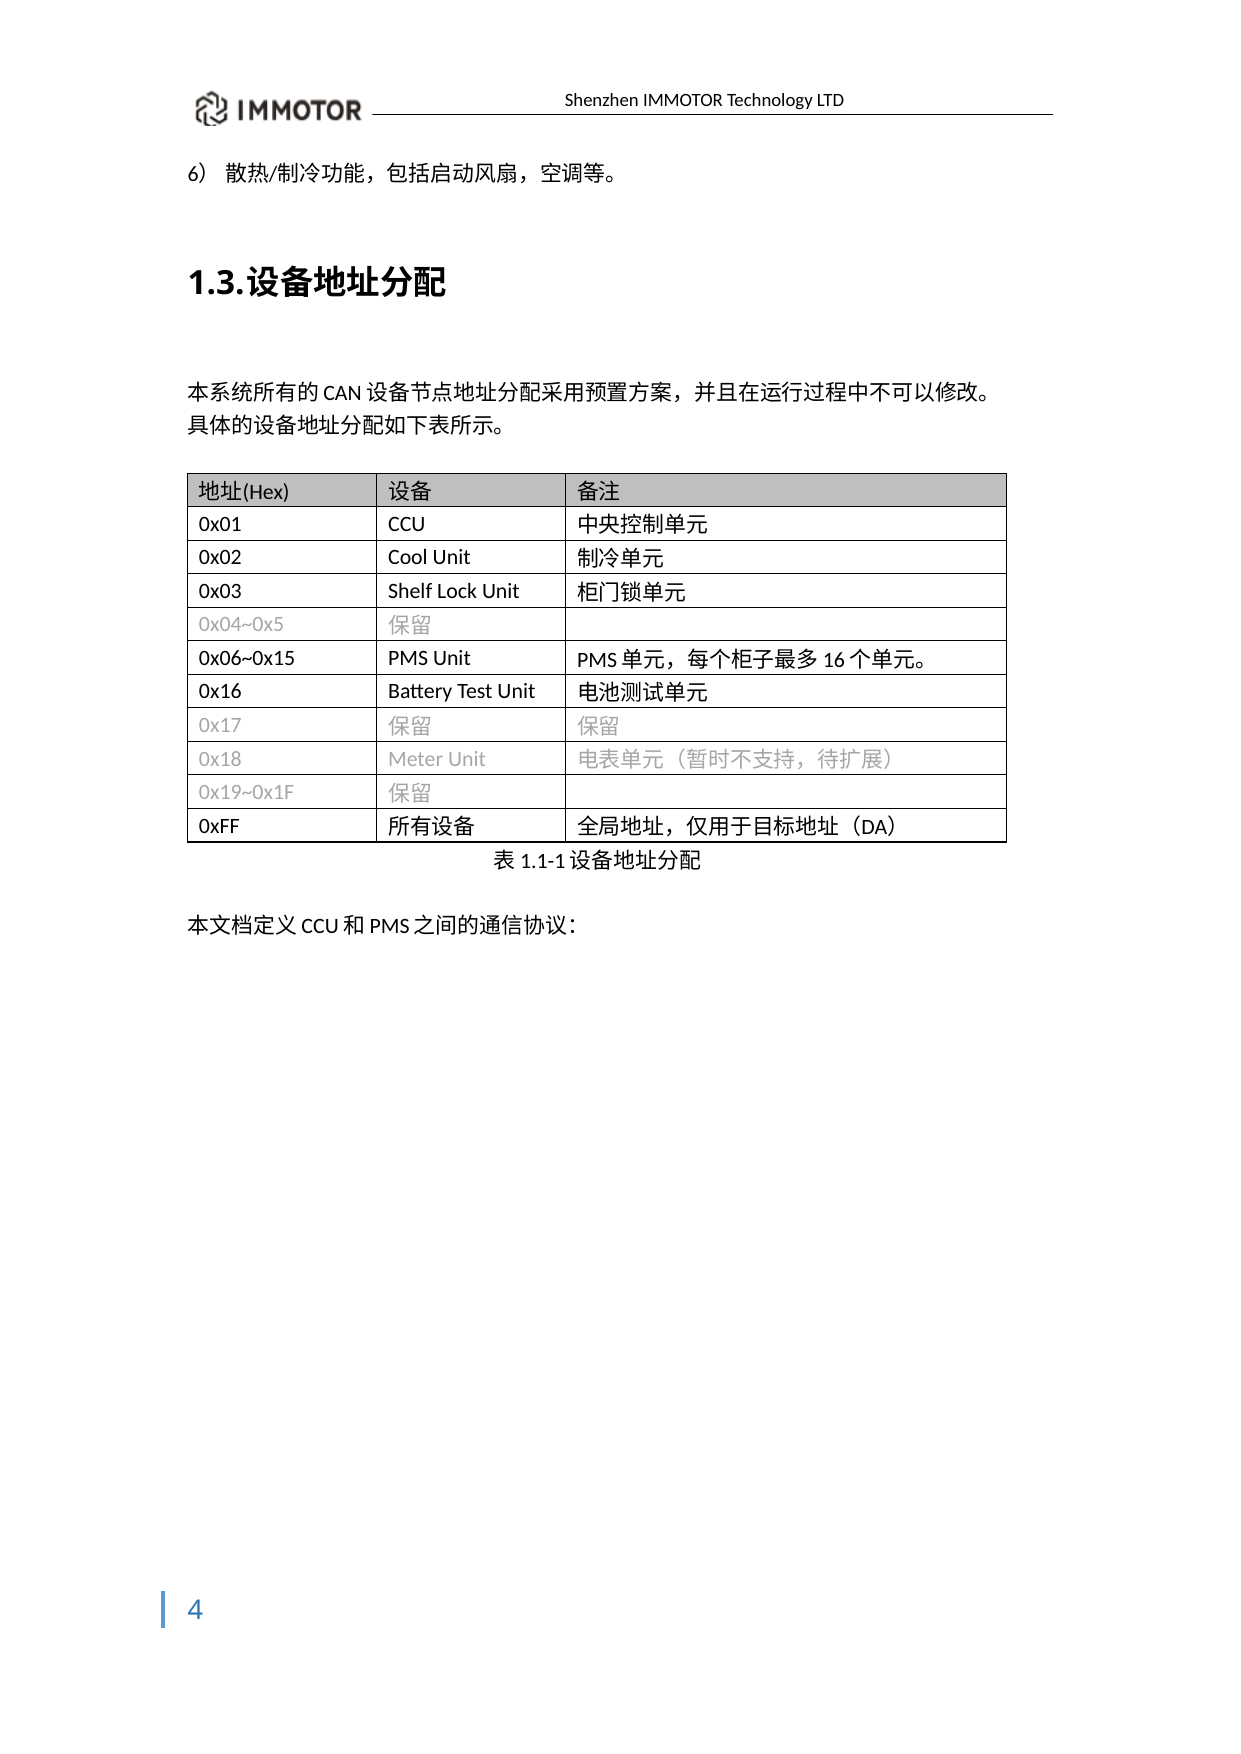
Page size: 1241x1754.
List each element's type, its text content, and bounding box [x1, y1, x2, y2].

text 具体的设备地址分配如下表所示。 [187, 407, 1053, 440]
table_cell 所有设备 [377, 809, 565, 841]
table_cell 0x16 [188, 675, 376, 707]
table_header 地址(Hex) [188, 474, 376, 506]
table_cell [566, 775, 1006, 808]
table_header 备注 [566, 474, 1006, 506]
table_cell PMS Unit [377, 641, 565, 674]
table_cell Shelf Lock Unit [377, 574, 565, 607]
subtitle 设备地址分配 [187, 247, 1053, 312]
table_cell 保留 [377, 608, 565, 640]
text 本系统所有的CAN设备节点地址分配采用预置方案，并且在运行过程中不可以修改。 [187, 375, 1053, 407]
table_cell 保留 [377, 775, 565, 808]
table_cell Battery Test Unit [377, 675, 565, 707]
table_cell 保留 [566, 708, 1006, 741]
table_cell 0x01 [188, 507, 376, 539]
table_cell 电表单元（暂时不支持，待扩展） [566, 742, 1006, 774]
table_cell 保留 [377, 708, 565, 741]
table_cell 0xFF [188, 809, 376, 841]
table_cell Cool Unit [377, 541, 565, 573]
text 本文档定义CCU和PMS之间的通信协议： [187, 907, 1053, 940]
table_cell PMS单元，每个柜子最多16个单元。 [566, 641, 1006, 674]
table_cell 0x19~0x1F [188, 775, 376, 808]
table_cell 0x04~0x5 [188, 608, 376, 640]
table_cell 电池测试单元 [566, 675, 1006, 707]
table_cell 0x17 [188, 708, 376, 741]
table_cell 0x02 [188, 541, 376, 573]
picture [187, 90, 373, 126]
table_cell 柜门锁单元 [566, 574, 1006, 607]
table_cell 中央控制单元 [566, 507, 1006, 539]
table_cell 表1.1-1设备地址分配 [188, 843, 1007, 875]
table_cell Meter Unit [377, 742, 565, 774]
table_cell 0x18 [188, 742, 376, 774]
table_header 设备 [377, 474, 565, 506]
table_cell 制冷单元 [566, 541, 1006, 573]
table_cell 0x06~0x15 [188, 641, 376, 674]
table_cell [566, 608, 1006, 640]
table_cell CCU [377, 507, 565, 539]
list 散热/制冷功能，包括启动风扇，空调等。 [187, 155, 1053, 188]
table_cell 全局地址，仅用于目标地址（DA） [566, 809, 1006, 841]
table_cell 0x03 [188, 574, 376, 607]
